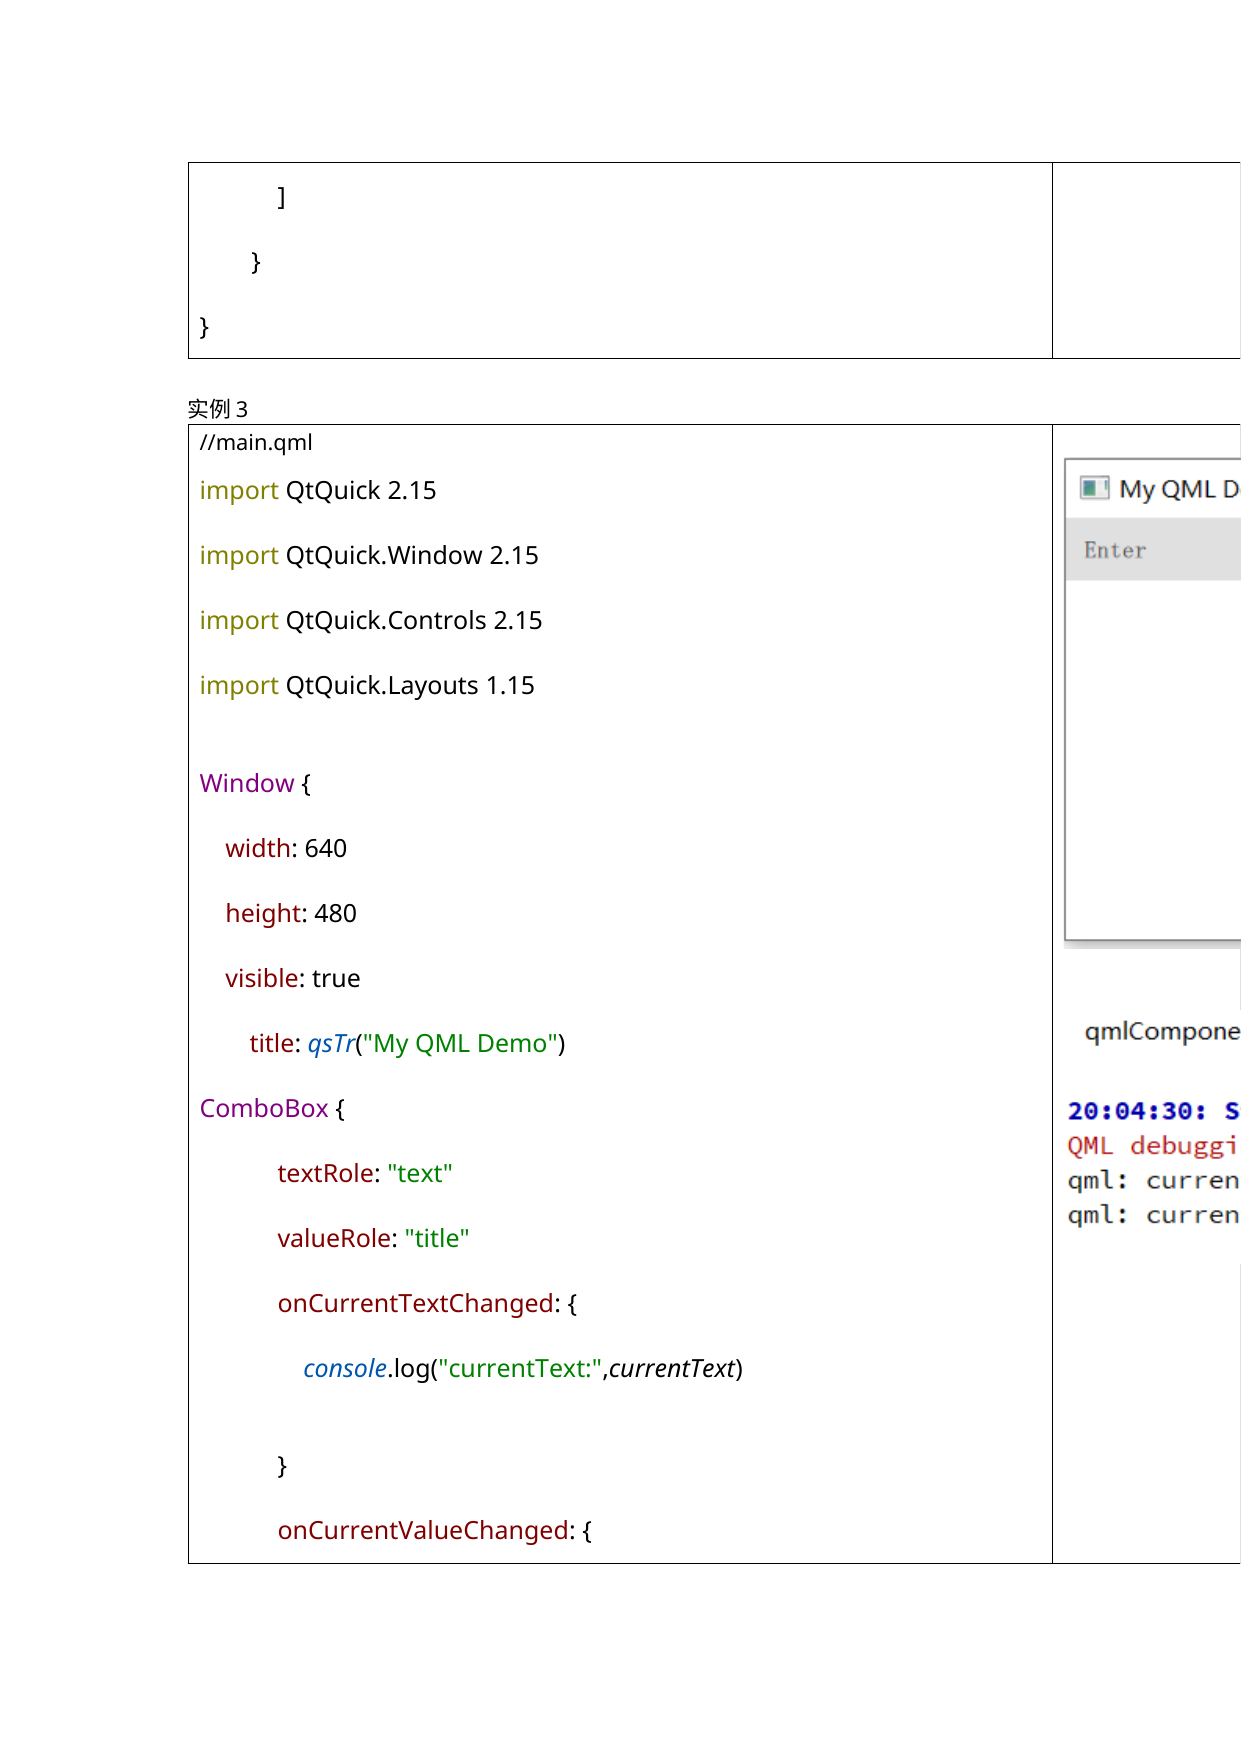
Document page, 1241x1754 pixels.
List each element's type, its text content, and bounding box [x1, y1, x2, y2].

table_header [1053, 425, 1240, 1563]
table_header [189, 425, 1052, 1563]
table_header [1053, 163, 1240, 358]
picture [1063, 457, 1241, 949]
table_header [189, 163, 1052, 358]
picture [1063, 1010, 1241, 1264]
text 实例3 [187, 392, 1053, 424]
